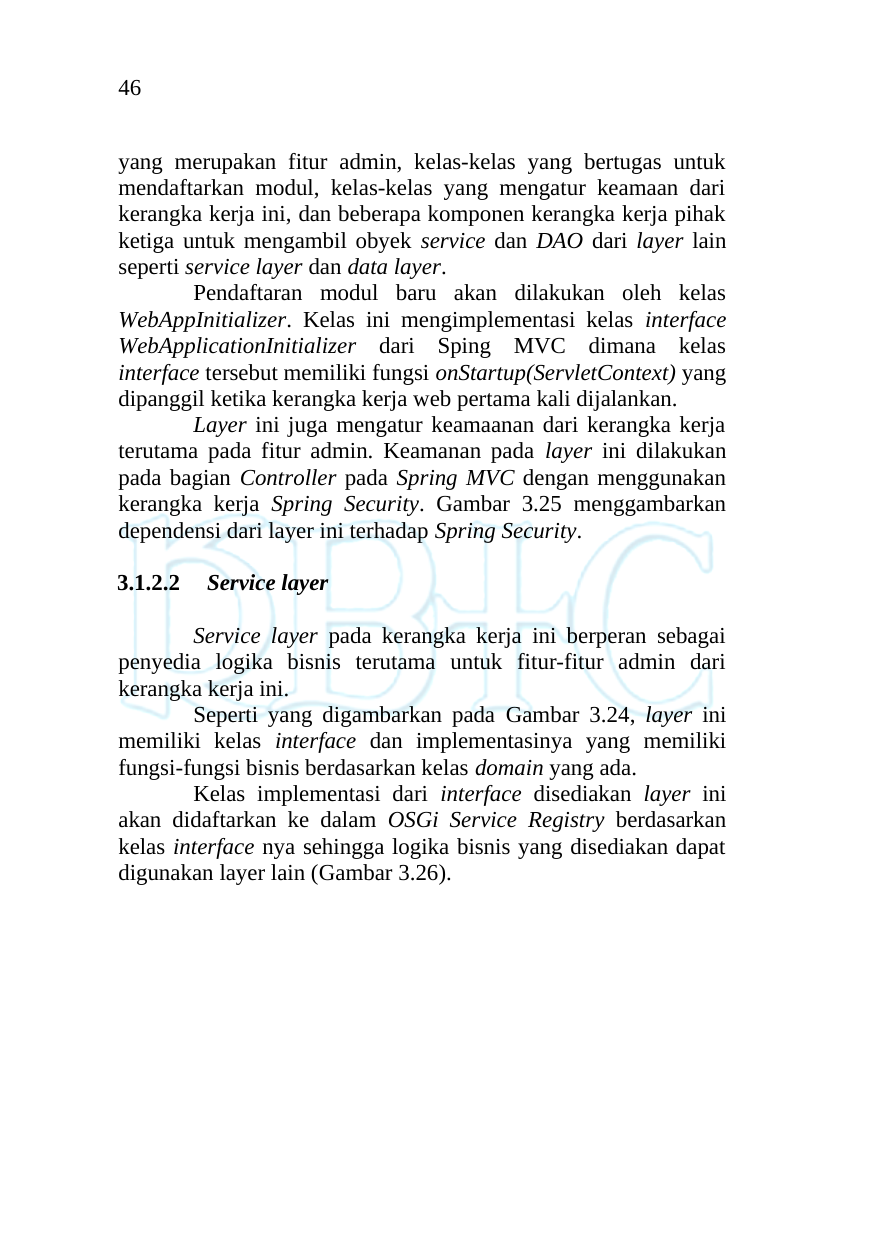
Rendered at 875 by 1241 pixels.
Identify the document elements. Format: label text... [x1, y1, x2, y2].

subtitle Service layer [117, 569, 726, 596]
text Service layer pada kerangka kerja ini berperan sebagai penyedia logika bisnis terutama untuk fitur-fitur admin dari kerangka kerja ini. [118, 622, 726, 701]
text Pendaftaran modul baru akan dilakukan oleh kelas WebAppInitializer. Kelas ini mengimplementasi kelas interface WebApplicationInitializer dari Sping MVC dimana kelas interface tersebut memiliki fungsi onStartup(ServletContext) yang dipanggil ketika kerangka kerja web pertama kali dijalankan. [118, 279, 726, 411]
